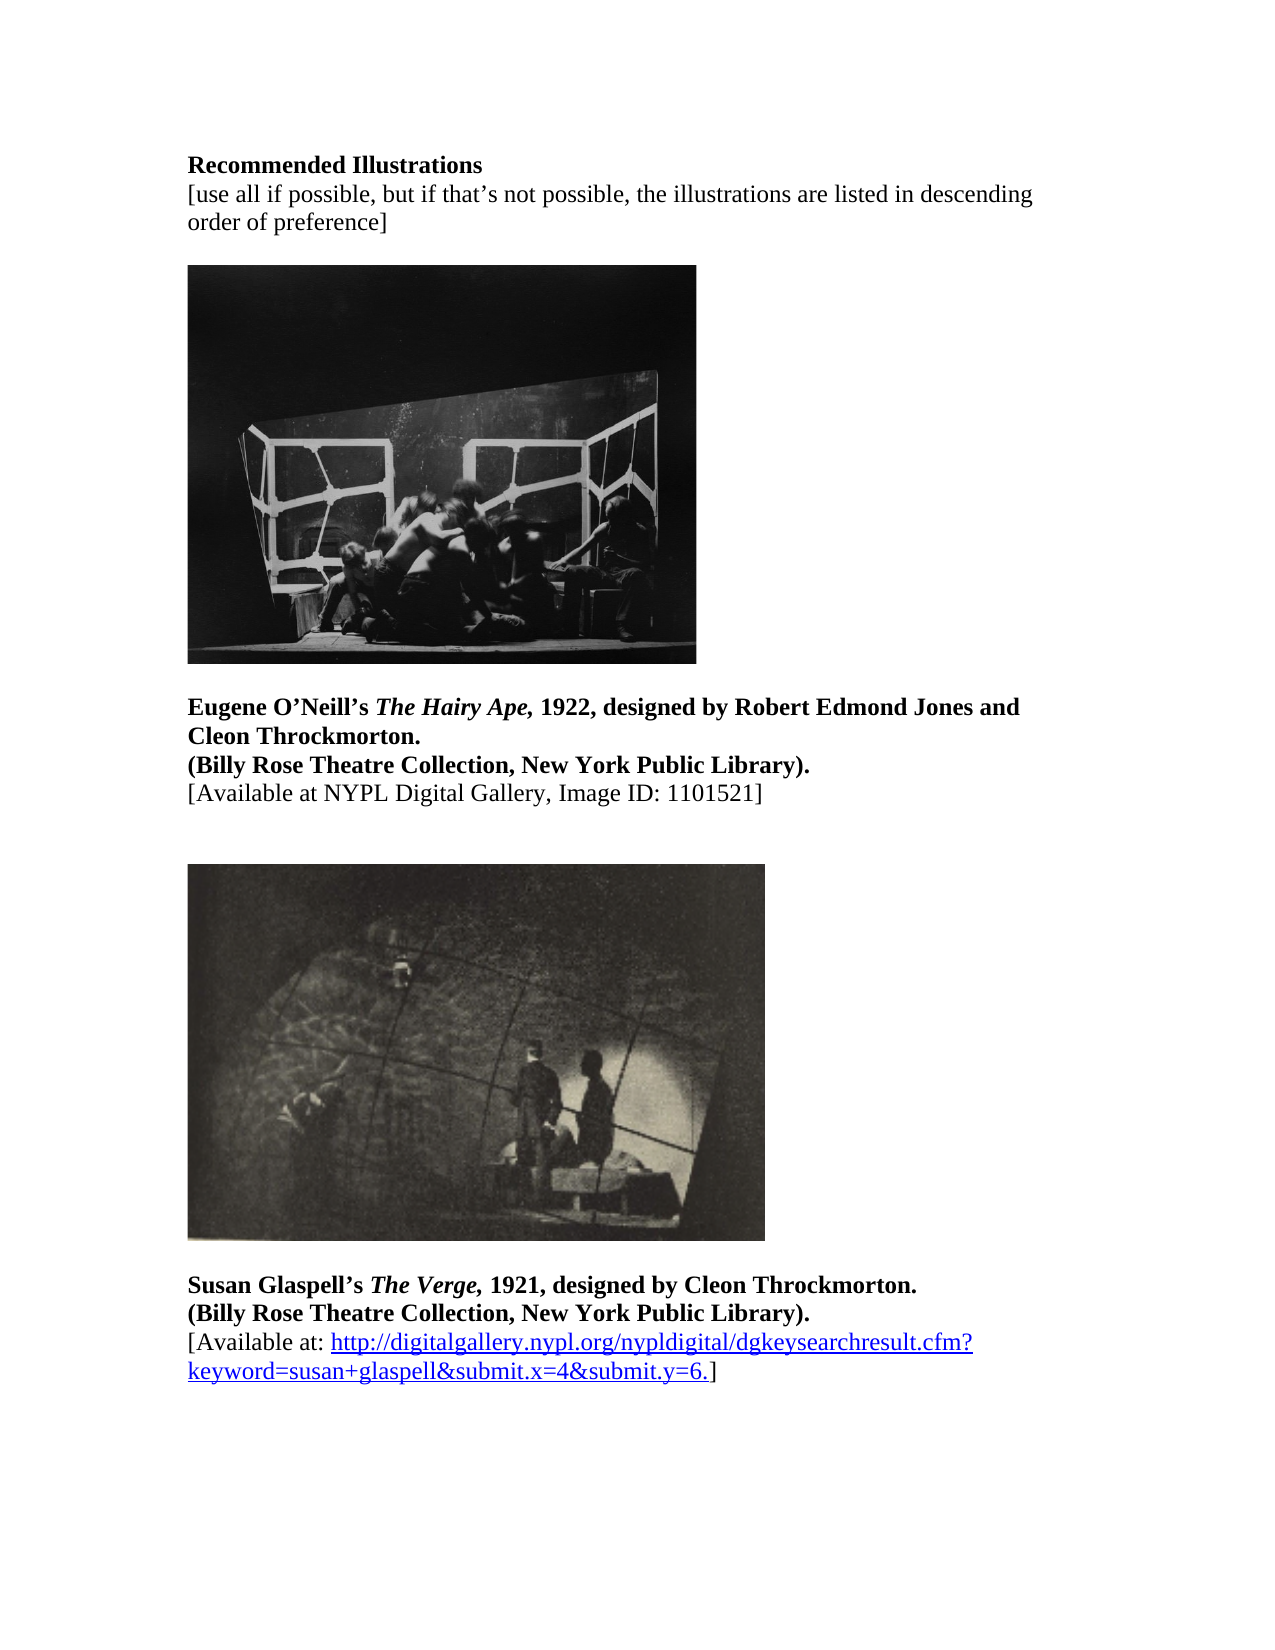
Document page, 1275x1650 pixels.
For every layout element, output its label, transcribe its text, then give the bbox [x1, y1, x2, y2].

text (Billy Rose Theatre Collection, New York Public Library). [187, 1298, 1087, 1327]
text [Available at: http://digitalgallery.nypl.org/nypldigital/dgkeysearchresult.cfm?keyword=susan+glaspell&submit.x=4&submit.y=6.] [187, 1327, 1087, 1385]
text Recommended Illustrations [187, 150, 1087, 179]
text Eugene O’Neill’s The Hairy Ape, 1922, designed by Robert Edmond Jones and Cleon Throckmorton. [187, 692, 1087, 750]
picture [187, 265, 697, 664]
text (Billy Rose Theatre Collection, New York Public Library). [187, 750, 1087, 778]
text [use all if possible, but if that’s not possible, the illustrations are listed in descending order of preference] [187, 179, 1087, 236]
text Susan Glaspell’s The Verge, 1921, designed by Cleon Throckmorton. [187, 1270, 1087, 1298]
text [Available at NYPL Digital Gallery, Image ID: 1101521] [187, 778, 1087, 807]
picture [187, 864, 765, 1241]
